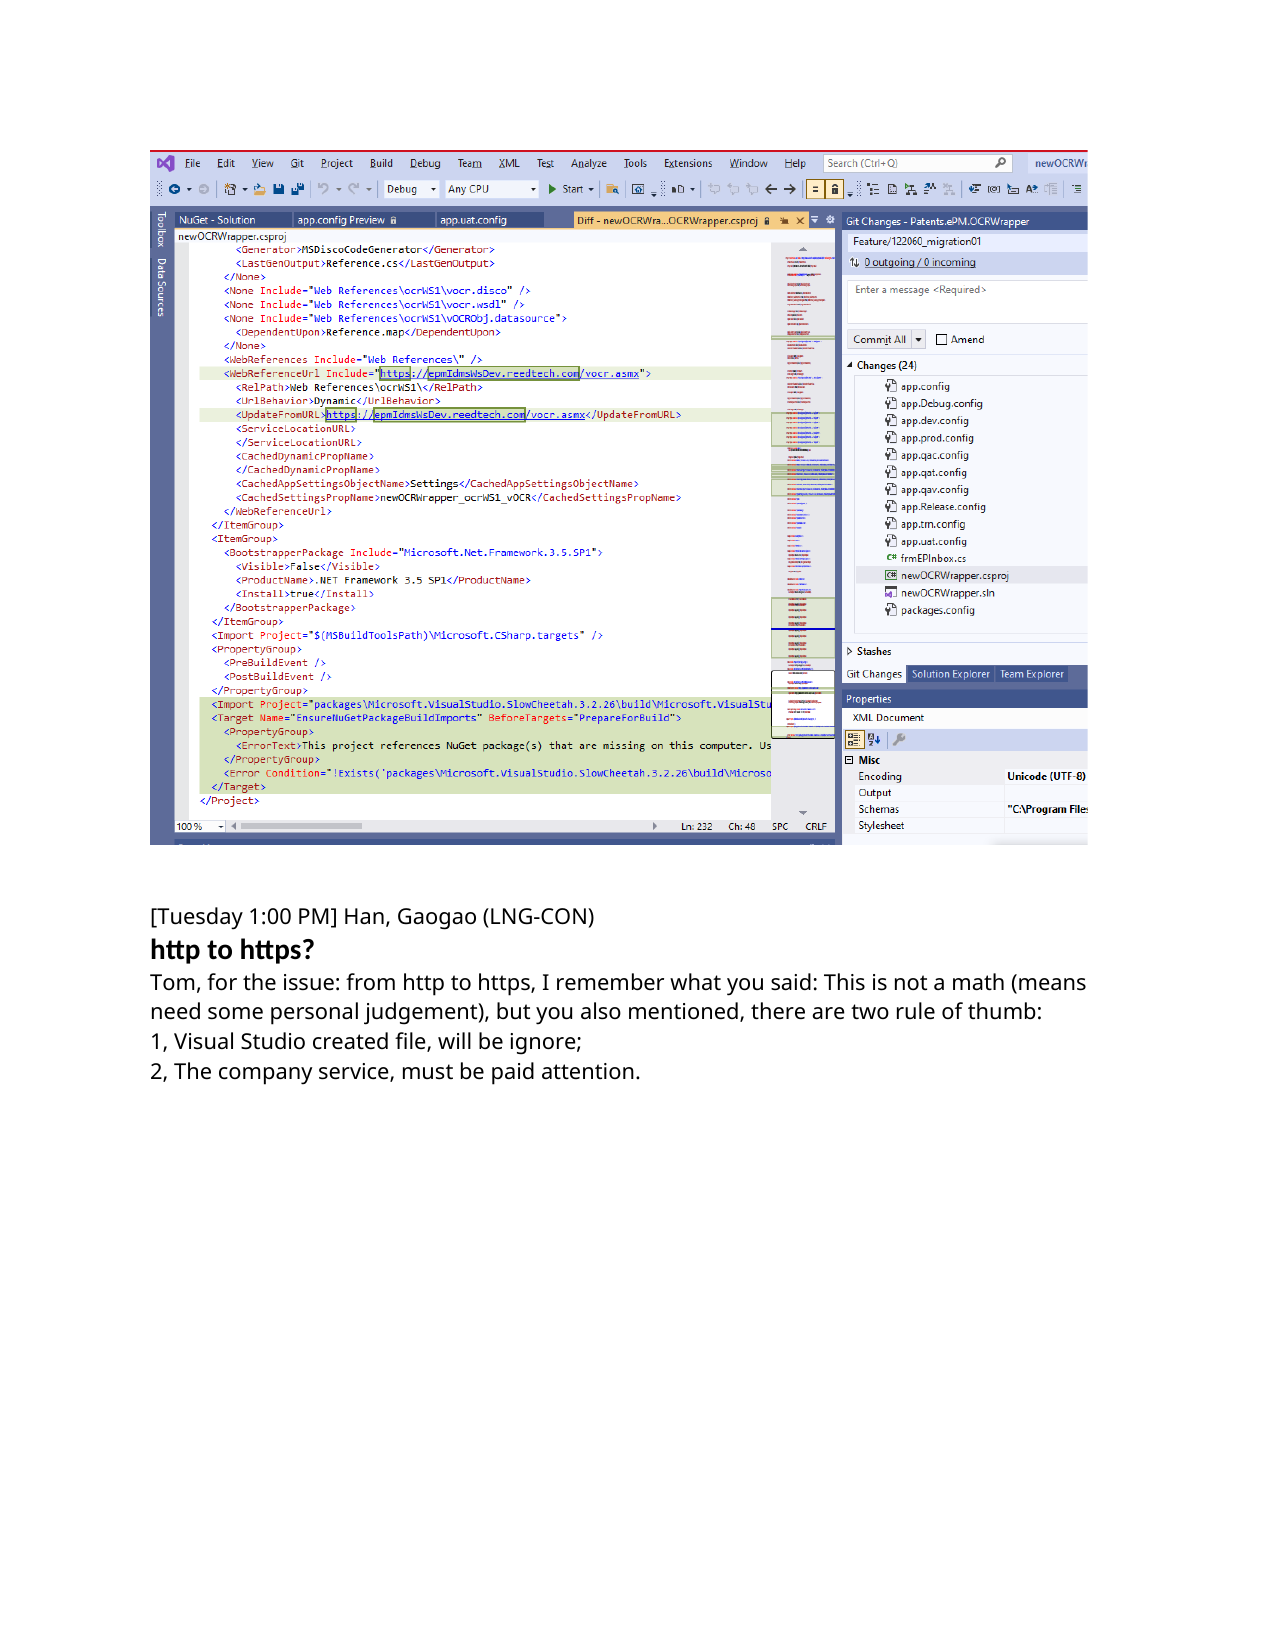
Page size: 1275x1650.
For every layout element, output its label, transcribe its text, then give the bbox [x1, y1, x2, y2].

picture [150, 150, 1088, 845]
text 1, Visual Studio created file, will be ignore; [150, 1026, 1125, 1056]
text http to https? [150, 931, 1125, 966]
text Tom, for the issue: from http to https, I remember what you said: This is not a math (means need some personal judgement), but you also mentioned, there are two rule of thumb: [150, 966, 1125, 1026]
text 2, The company service, must be paid attention. [150, 1056, 1125, 1086]
text [Tuesday 1:00 PM] Han, Gaogao (LNG-CON) [150, 901, 1125, 931]
